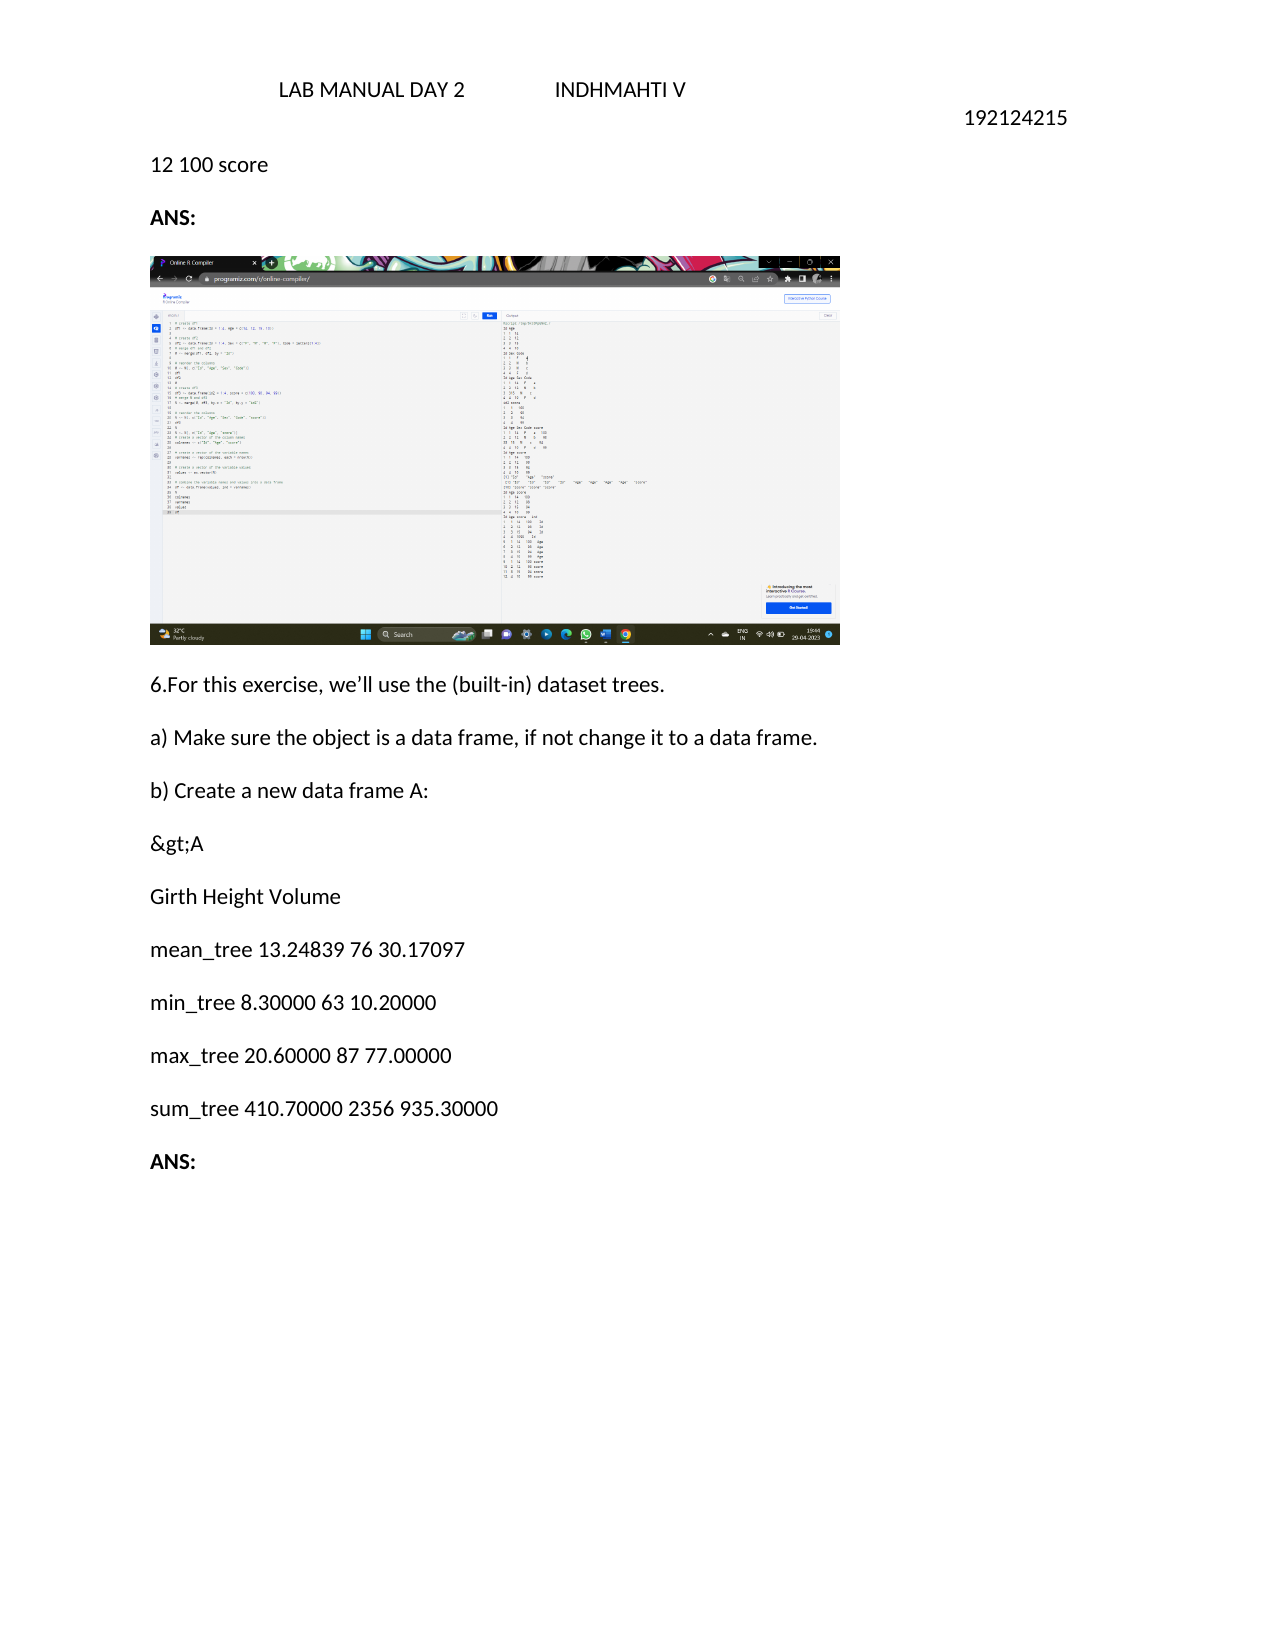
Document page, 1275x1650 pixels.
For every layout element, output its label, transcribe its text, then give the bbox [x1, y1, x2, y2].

text 6.For this exercise, we’ll use the (built-in) dataset trees. [150, 670, 1125, 698]
text 12 100 score [150, 150, 1125, 178]
text mean_tree 13.24839 76 30.17097 [150, 935, 1125, 963]
text ANS: [150, 1147, 1125, 1175]
text b) Create a new data frame A: [150, 776, 1125, 804]
text ANS: [150, 203, 1125, 231]
text &gt;A [150, 829, 1125, 857]
text a) Make sure the object is a data frame, if not change it to a data frame. [150, 723, 1125, 751]
picture [150, 256, 840, 645]
text max_tree 20.60000 87 77.00000 [150, 1041, 1125, 1069]
text min_tree 8.30000 63 10.20000 [150, 988, 1125, 1016]
text Girth Height Volume [150, 882, 1125, 910]
text sum_tree 410.70000 2356 935.30000 [150, 1094, 1125, 1122]
